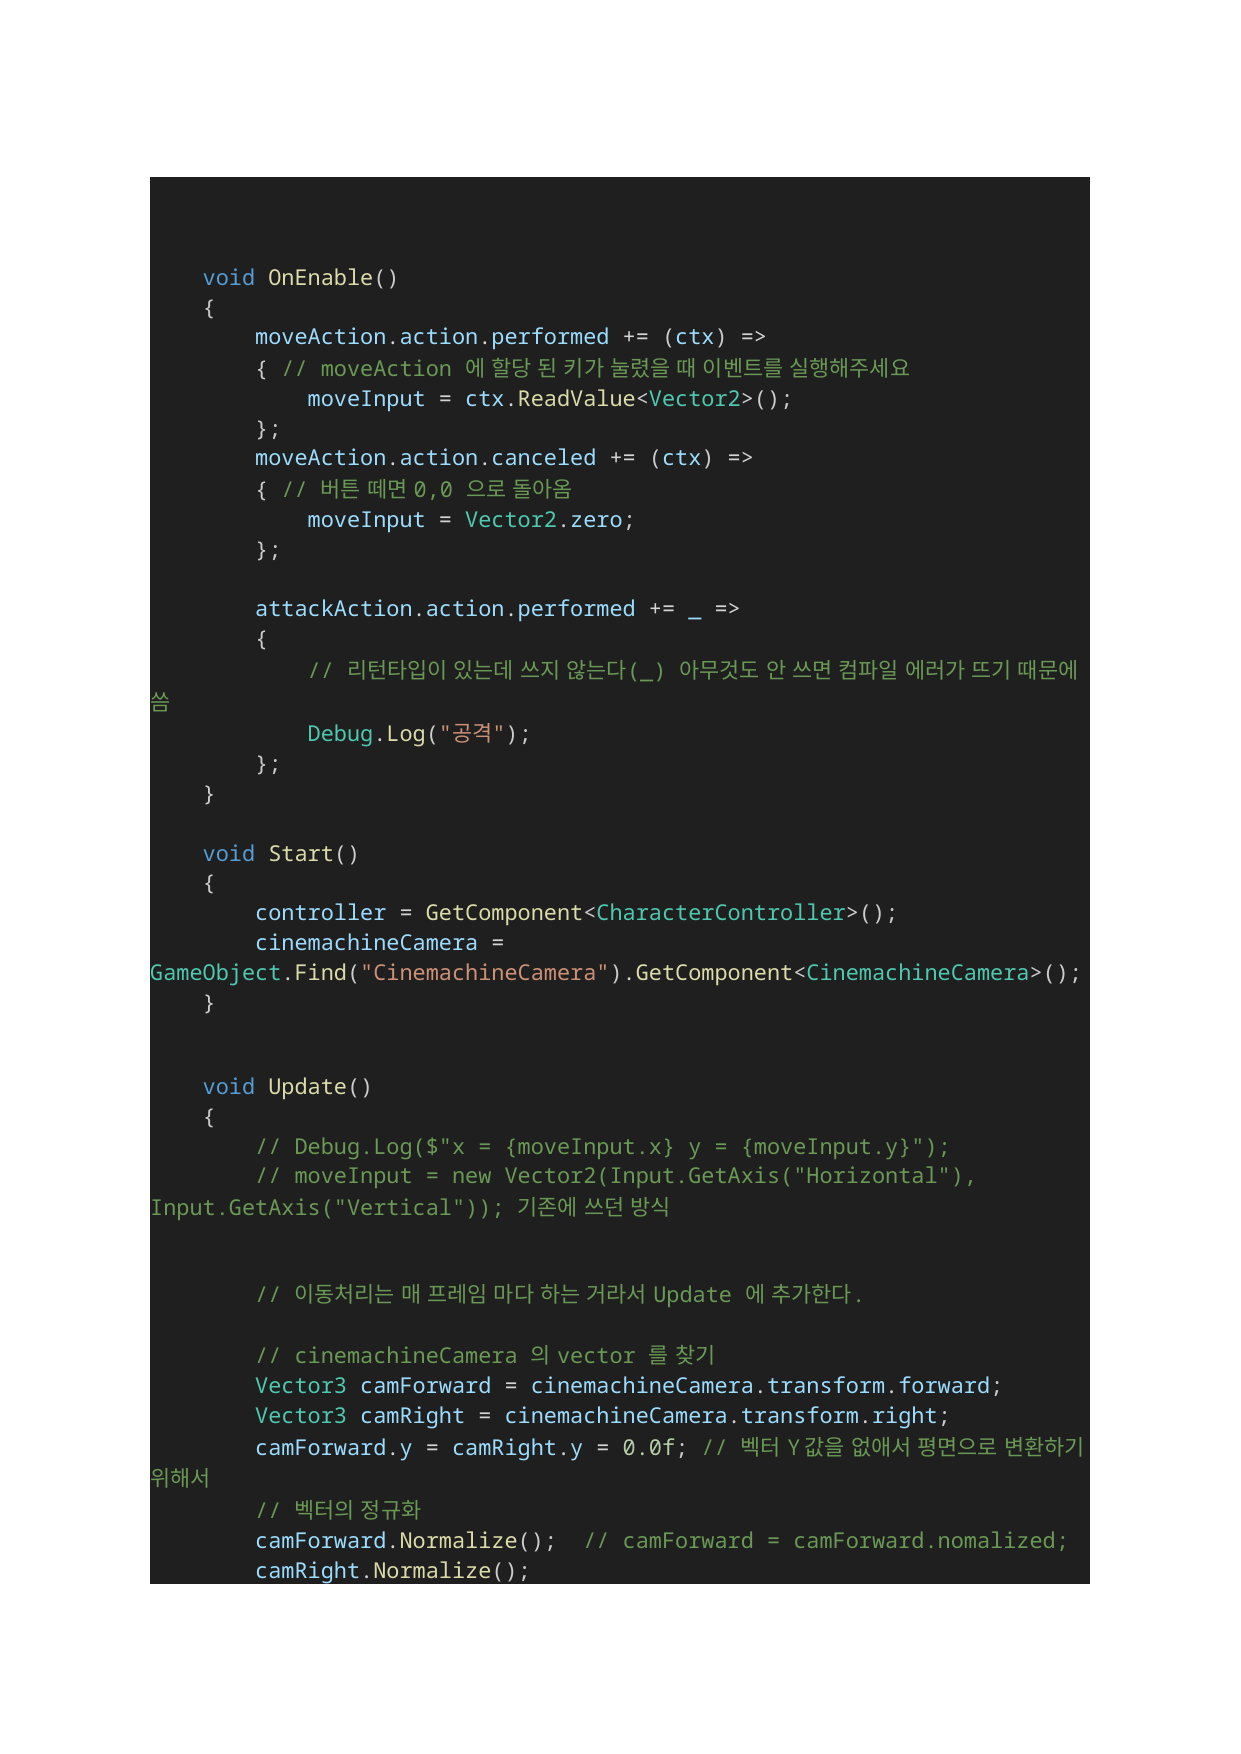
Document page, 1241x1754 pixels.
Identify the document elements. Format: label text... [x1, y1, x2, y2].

text } [150, 778, 1090, 808]
text camForward.Normalize(); // camForward = camForward.nomalized; [150, 1525, 1090, 1555]
text void OnEnable() [150, 262, 1090, 291]
text }; [150, 748, 1090, 778]
text Vector3 camRight = cinemachineCamera.transform.right; [150, 1400, 1090, 1430]
text void Start() [150, 837, 1090, 867]
text { [150, 1101, 1090, 1131]
text void Update() [150, 1071, 1090, 1101]
text { [150, 867, 1090, 897]
text camRight.Normalize(); [150, 1555, 1090, 1584]
text camForward.y = camRight.y = 0.0f; // 벡터 Y값을 없애서 평면으로 변환하기 위해서 [150, 1430, 1090, 1493]
text } [150, 986, 1090, 1016]
text moveAction.action.performed += (ctx) => [150, 321, 1090, 351]
text // Debug.Log($"x = {moveInput.x} y = {moveInput.y}"); [150, 1131, 1090, 1160]
text // moveInput = new Vector2(Input.GetAxis("Horizontal"), Input.GetAxis("Vertical")); 기존에 쓰던 방식 [150, 1160, 1090, 1222]
text }; [150, 413, 1090, 442]
text attackAction.action.performed += _ => [150, 593, 1090, 623]
text controller = GetComponent<CharacterController>(); [150, 897, 1090, 927]
text // 이동처리는 매 프레임 마다 하는 거라서 Update 에 추가한다. [150, 1277, 1090, 1308]
text { // 버튼 떼면 0,0 으로 돌아옴 [150, 472, 1090, 504]
text moveInput = Vector2.zero; [150, 504, 1090, 534]
text // 리턴타입이 있는데 쓰지 않는다(_) 아무것도 안 쓰면 컴파일 에러가 뜨기 때문에 씀 [150, 653, 1090, 716]
text { [150, 291, 1090, 321]
text // cinemachineCamera 의 vector 를 찾기 [150, 1338, 1090, 1370]
text { // moveAction 에 할당 된 키가 눌렸을 때 이벤트를 실행해주세요 [150, 351, 1090, 383]
text { [150, 623, 1090, 653]
text Vector3 camForward = cinemachineCamera.transform.forward; [150, 1370, 1090, 1400]
text }; [150, 534, 1090, 563]
text // 벡터의 정규화 [150, 1493, 1090, 1525]
text cinemachineCamera = GameObject.Find("CinemachineCamera").GetComponent<CinemachineCamera>(); [150, 927, 1090, 986]
text Debug.Log("공격"); [150, 716, 1090, 748]
text moveInput = ctx.ReadValue<Vector2>(); [150, 383, 1090, 413]
text moveAction.action.canceled += (ctx) => [150, 442, 1090, 472]
